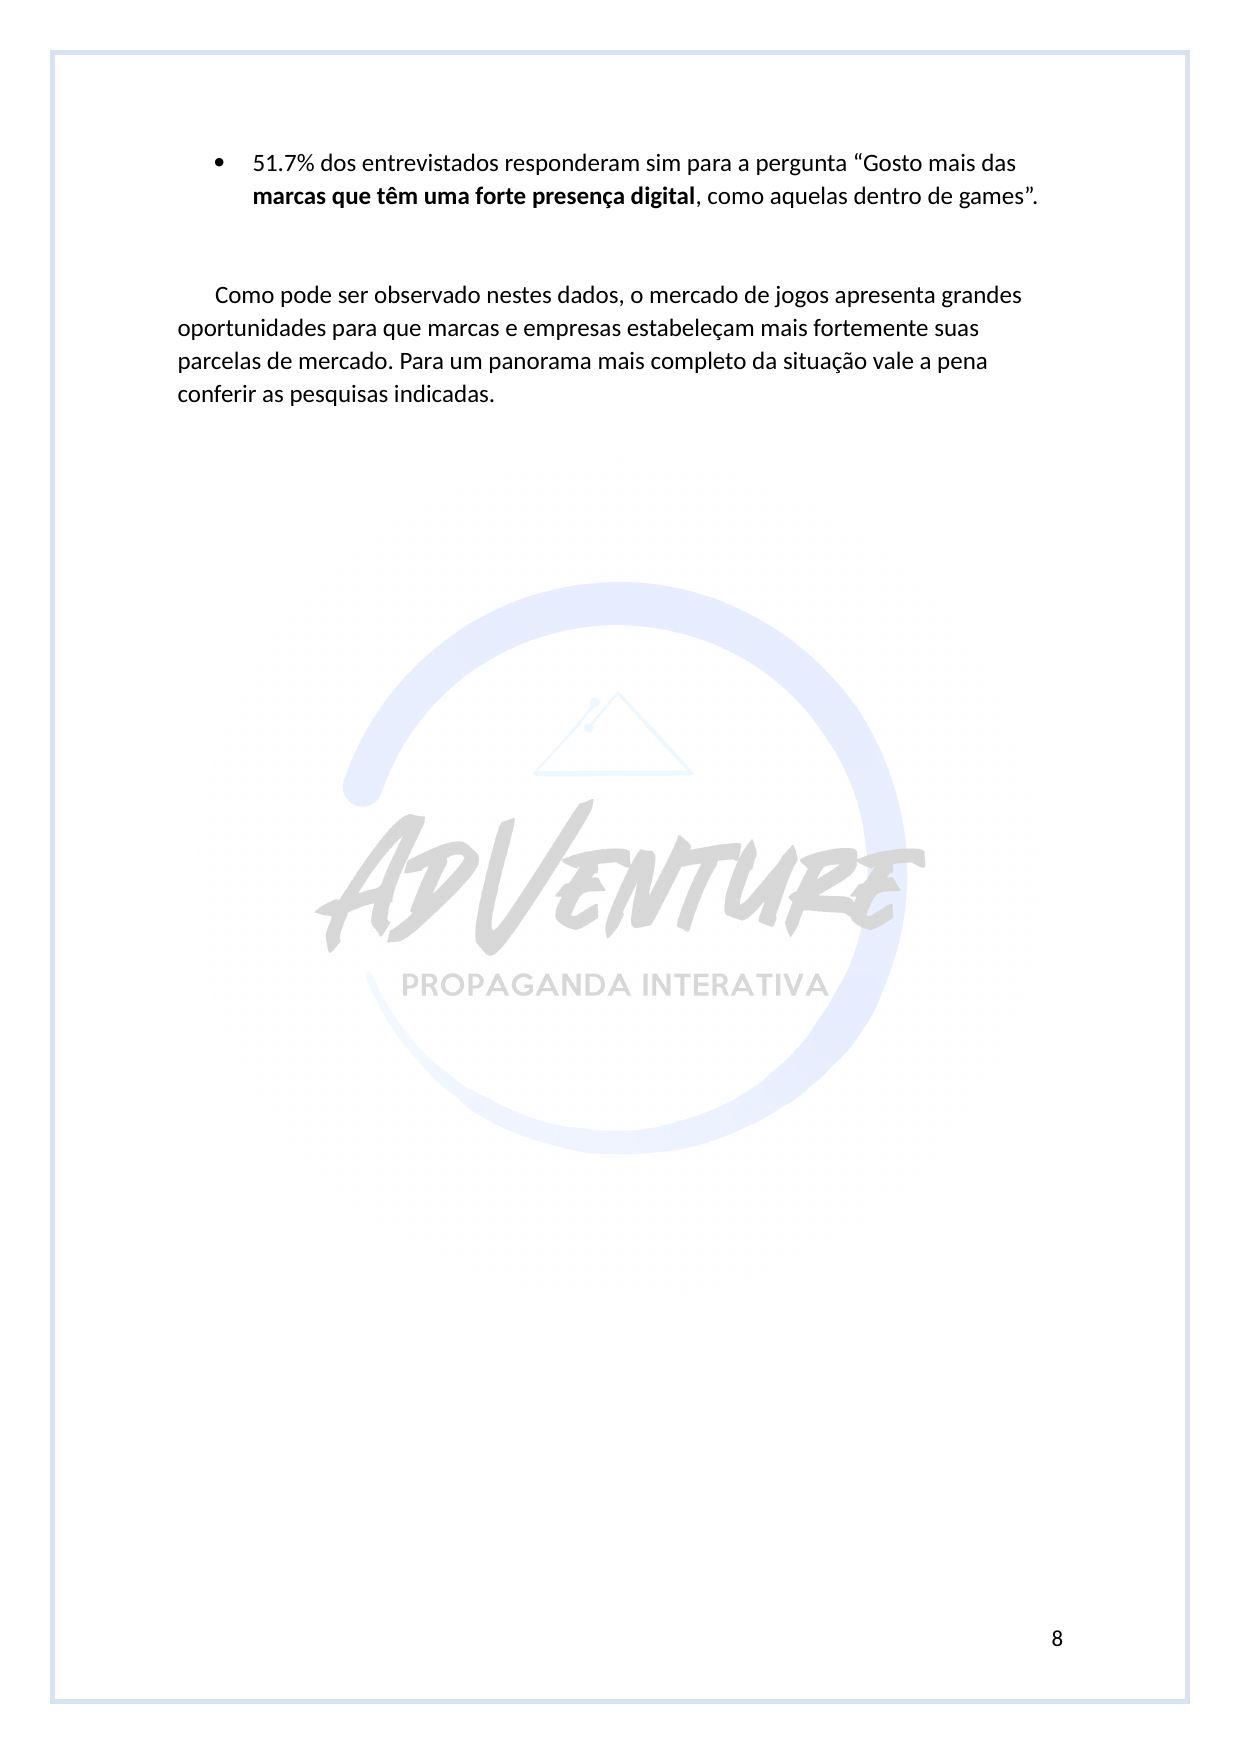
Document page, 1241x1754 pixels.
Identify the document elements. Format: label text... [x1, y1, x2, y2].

list 51.7% dos entrevistados responderam sim para a pergunta “Gosto mais das marcas que têm uma forte presença digital, como aquelas dentro de games”. [215, 148, 1063, 211]
text Como pode ser observado nestes dados, o mercado de jogos apresenta grandes oportunidades para que marcas e empresas estabeleçam mais fortemente suas parcelas de mercado. Para um panorama mais completo da situação vale a pena conferir as pesquisas indicadas. [177, 280, 1063, 409]
